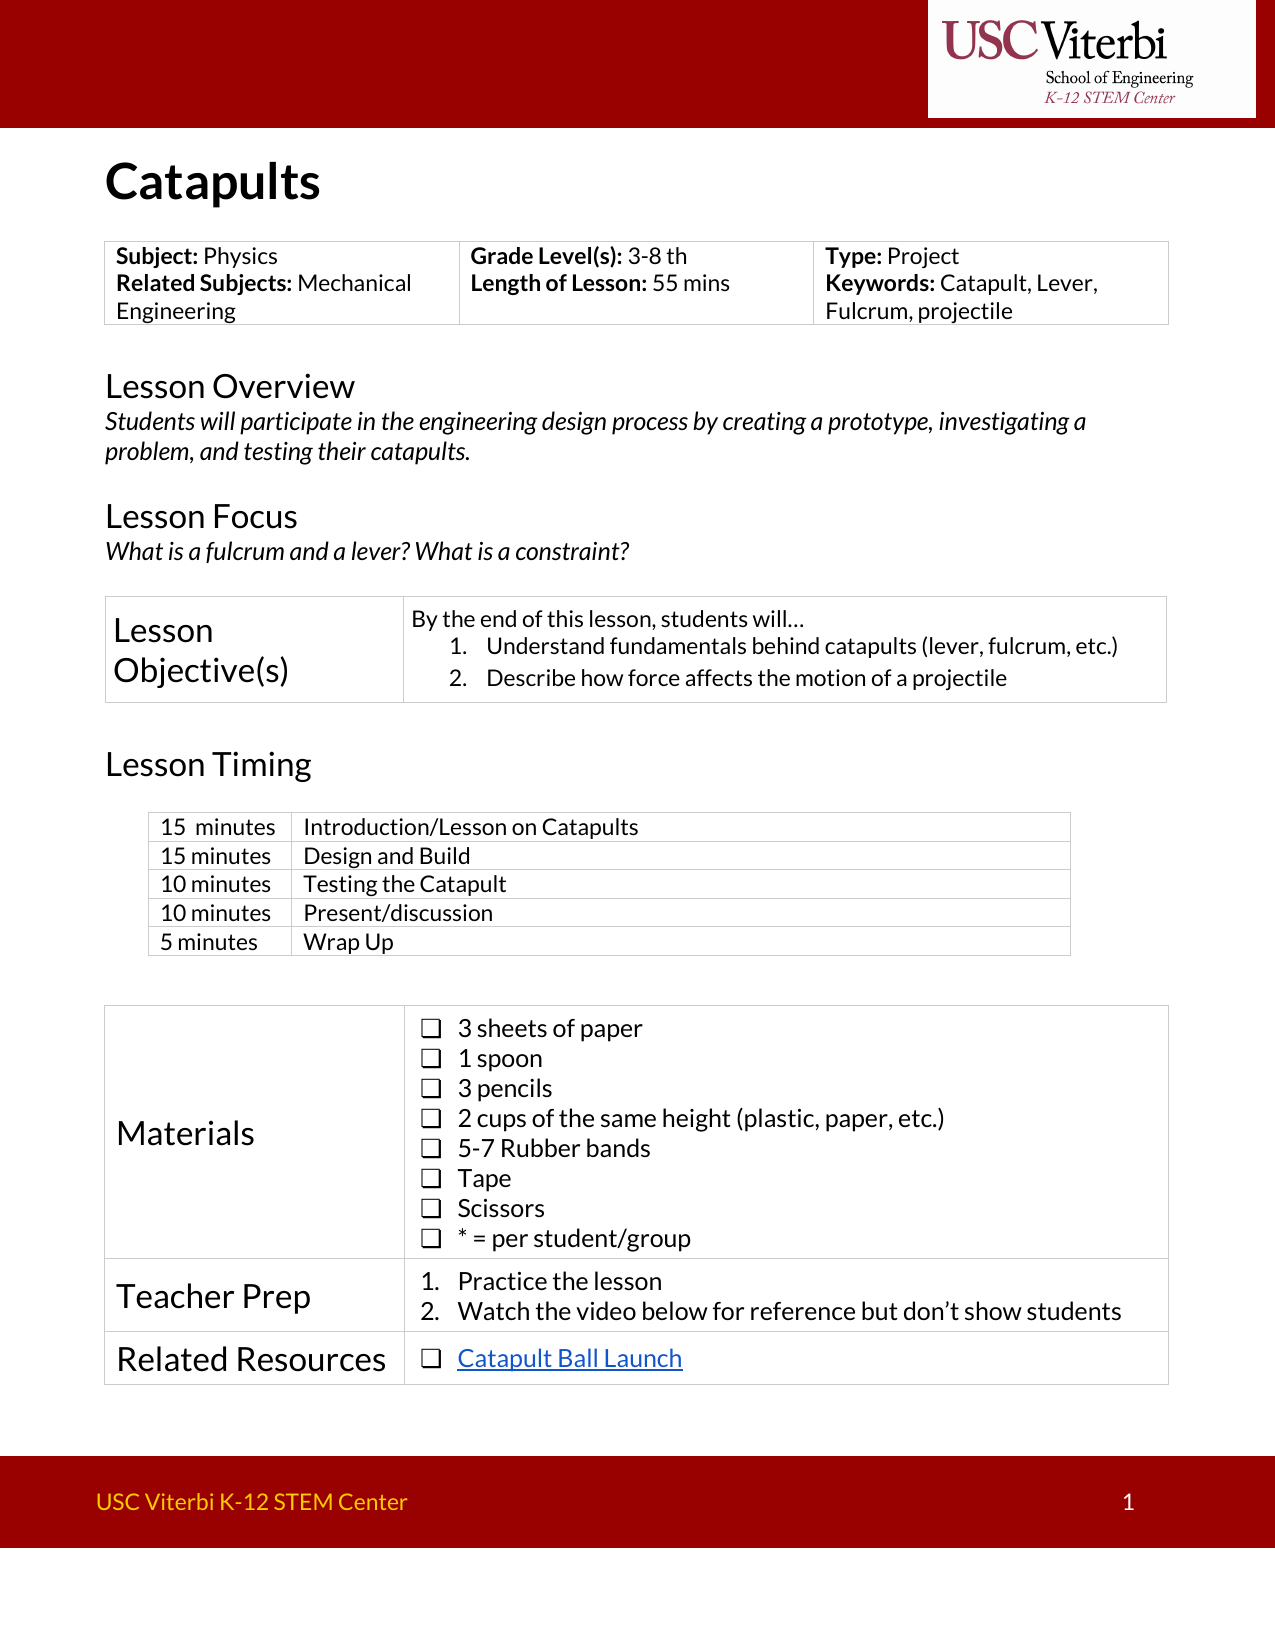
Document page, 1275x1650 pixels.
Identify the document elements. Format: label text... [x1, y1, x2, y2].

picture [928, 0, 1256, 118]
table_cell 5 minutes [149, 927, 291, 955]
table_header Type: Project Keywords: Catapult, Lever, Fulcrum, projectile [814, 242, 1168, 324]
table_cell Present/discussion [292, 899, 1070, 926]
table_cell Catapult Ball Launch [405, 1332, 1168, 1384]
table_cell 15 minutes [149, 842, 291, 869]
title Catapults [105, 150, 1170, 210]
table_header 15 minutes [149, 813, 291, 841]
subtitle What is a fulcrum and a lever? What is a constraint? [105, 536, 1170, 566]
table_cell Related Resources [105, 1332, 404, 1384]
table_cell 10 minutes [149, 870, 291, 898]
table_cell 10 minutes [149, 899, 291, 926]
table_header Lesson Objective(s) [106, 597, 403, 702]
subtitle Lesson Timing [105, 743, 1170, 783]
table_header By the end of this lesson, students will… Understand fundamentals behind catapults (lever, fulcrum, etc.) Describe how force affects the motion of a projectile [404, 597, 1166, 702]
table_cell Testing the Catapult [292, 870, 1070, 898]
table_header Subject: Physics Related Subjects: Mechanical Engineering [105, 242, 459, 324]
subtitle Lesson Focus [105, 496, 1170, 536]
text Students will participate in the engineering design process by creating a prototype, investigating a problem, and testing their catapults. [105, 406, 1170, 466]
table_cell Practice the lesson Watch the video below for reference but don’t show students [405, 1259, 1168, 1331]
table_header Materials [105, 1006, 404, 1258]
table_cell Wrap Up [292, 927, 1070, 955]
table_cell Teacher Prep [105, 1259, 404, 1331]
table_header Introduction/Lesson on Catapults [292, 813, 1070, 841]
table_header Grade Level(s): 3-8 th Length of Lesson: 55 mins [460, 242, 813, 324]
table_cell Design and Build [292, 842, 1070, 869]
subtitle Lesson Overview [105, 366, 1170, 406]
table_header 3 sheets of paper 1 spoon 3 pencils 2 cups of the same height (plastic, paper, etc.) 5-7 Rubber bands Tape Scissors * = per student/group [405, 1006, 1168, 1258]
